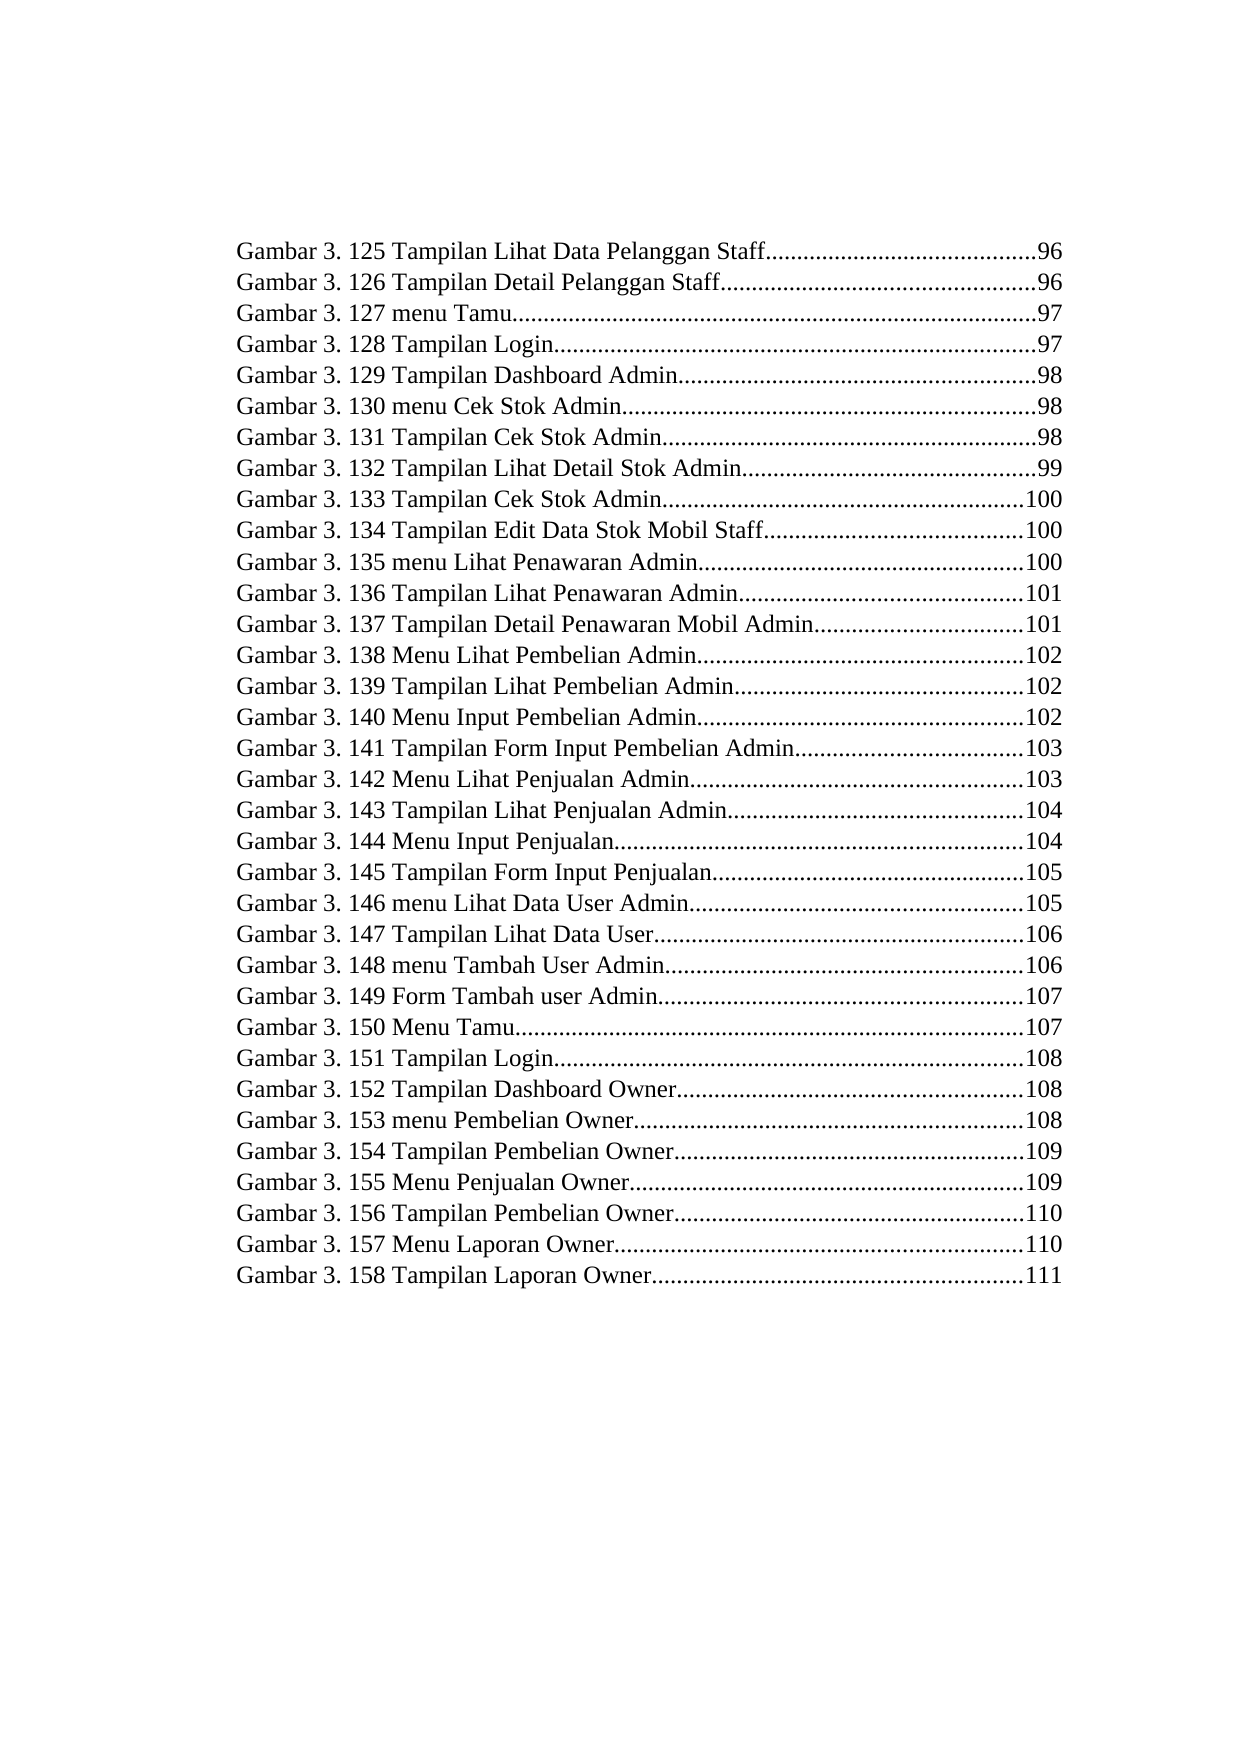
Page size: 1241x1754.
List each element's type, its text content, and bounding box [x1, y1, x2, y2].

text Gambar 3. 158 Tampilan Laporan Owner 111 [236, 1261, 1063, 1289]
text Gambar 3. 129 Tampilan Dashboard Admin 98 [236, 360, 1063, 389]
text Gambar 3. 137 Tampilan Detail Penawaran Mobil Admin 101 [236, 609, 1063, 637]
text Gambar 3. 140 Menu Input Pembelian Admin 102 [236, 702, 1063, 731]
text Gambar 3. 132 Tampilan Lihat Detail Stok Admin 99 [236, 453, 1063, 482]
text Gambar 3. 144 Menu Input Penjualan 104 [236, 826, 1063, 855]
text Gambar 3. 141 Tampilan Form Input Pembelian Admin 103 [236, 733, 1063, 762]
text Gambar 3. 148 menu Tambah User Admin 106 [236, 950, 1063, 979]
text Gambar 3. 146 menu Lihat Data User Admin 105 [236, 888, 1063, 917]
text Gambar 3. 134 Tampilan Edit Data Stok Mobil Staff 100 [236, 516, 1063, 544]
text Gambar 3. 126 Tampilan Detail Pelanggan Staff 96 [236, 267, 1063, 296]
text Gambar 3. 154 Tampilan Pembelian Owner 109 [236, 1136, 1063, 1165]
text Gambar 3. 143 Tampilan Lihat Penjualan Admin 104 [236, 795, 1063, 824]
text Gambar 3. 151 Tampilan Login 108 [236, 1043, 1063, 1072]
text Gambar 3. 128 Tampilan Login 97 [236, 329, 1063, 358]
text Gambar 3. 138 Menu Lihat Pembelian Admin 102 [236, 640, 1063, 668]
text Gambar 3. 153 menu Pembelian Owner 108 [236, 1105, 1063, 1134]
text Gambar 3. 150 Menu Tamu 107 [236, 1012, 1063, 1041]
text Gambar 3. 131 Tampilan Cek Stok Admin 98 [236, 422, 1063, 451]
text Gambar 3. 135 menu Lihat Penawaran Admin 100 [236, 547, 1063, 575]
text Gambar 3. 139 Tampilan Lihat Pembelian Admin 102 [236, 671, 1063, 699]
text Gambar 3. 145 Tampilan Form Input Penjualan 105 [236, 857, 1063, 886]
text Gambar 3. 157 Menu Laporan Owner 110 [236, 1229, 1063, 1258]
text Gambar 3. 127 menu Tamu 97 [236, 298, 1063, 327]
text Gambar 3. 152 Tampilan Dashboard Owner 108 [236, 1074, 1063, 1103]
text Gambar 3. 149 Form Tambah user Admin 107 [236, 981, 1063, 1010]
text Gambar 3. 133 Tampilan Cek Stok Admin 100 [236, 484, 1063, 513]
text Gambar 3. 136 Tampilan Lihat Penawaran Admin 101 [236, 578, 1063, 606]
text Gambar 3. 125 Tampilan Lihat Data Pelanggan Staff 96 [236, 236, 1063, 265]
text Gambar 3. 147 Tampilan Lihat Data User 106 [236, 919, 1063, 948]
text Gambar 3. 142 Menu Lihat Penjualan Admin 103 [236, 764, 1063, 793]
text Gambar 3. 130 menu Cek Stok Admin 98 [236, 391, 1063, 420]
text Gambar 3. 156 Tampilan Pembelian Owner 110 [236, 1198, 1063, 1227]
text Gambar 3. 155 Menu Penjualan Owner 109 [236, 1167, 1063, 1196]
